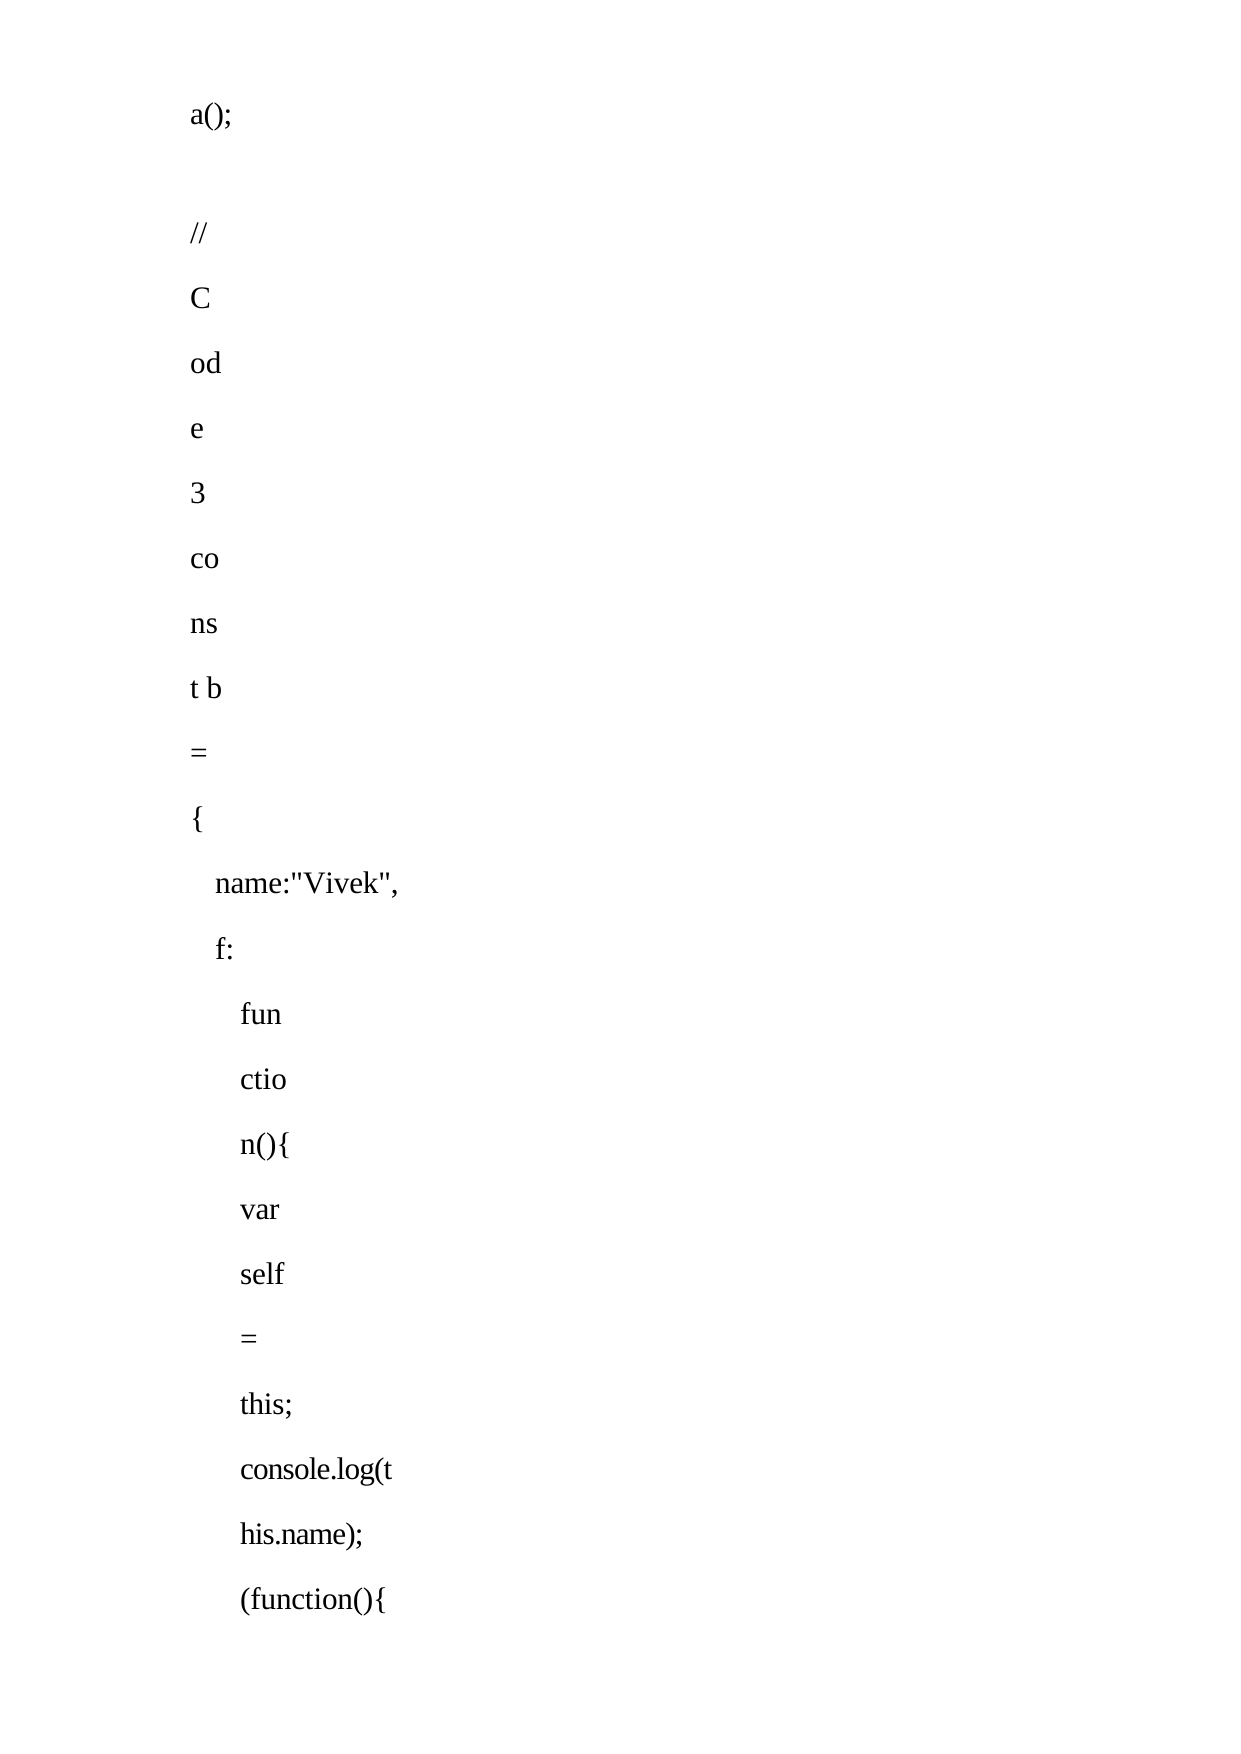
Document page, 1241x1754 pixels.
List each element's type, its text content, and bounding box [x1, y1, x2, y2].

text // Code 3 const b = { [190, 200, 224, 850]
text name:"Vivek", [215, 850, 1165, 915]
text f: function(){ var self = this; [215, 915, 293, 1435]
text a(); [190, 81, 1165, 146]
text console.log(this.name); (function(){ [240, 1435, 397, 1630]
